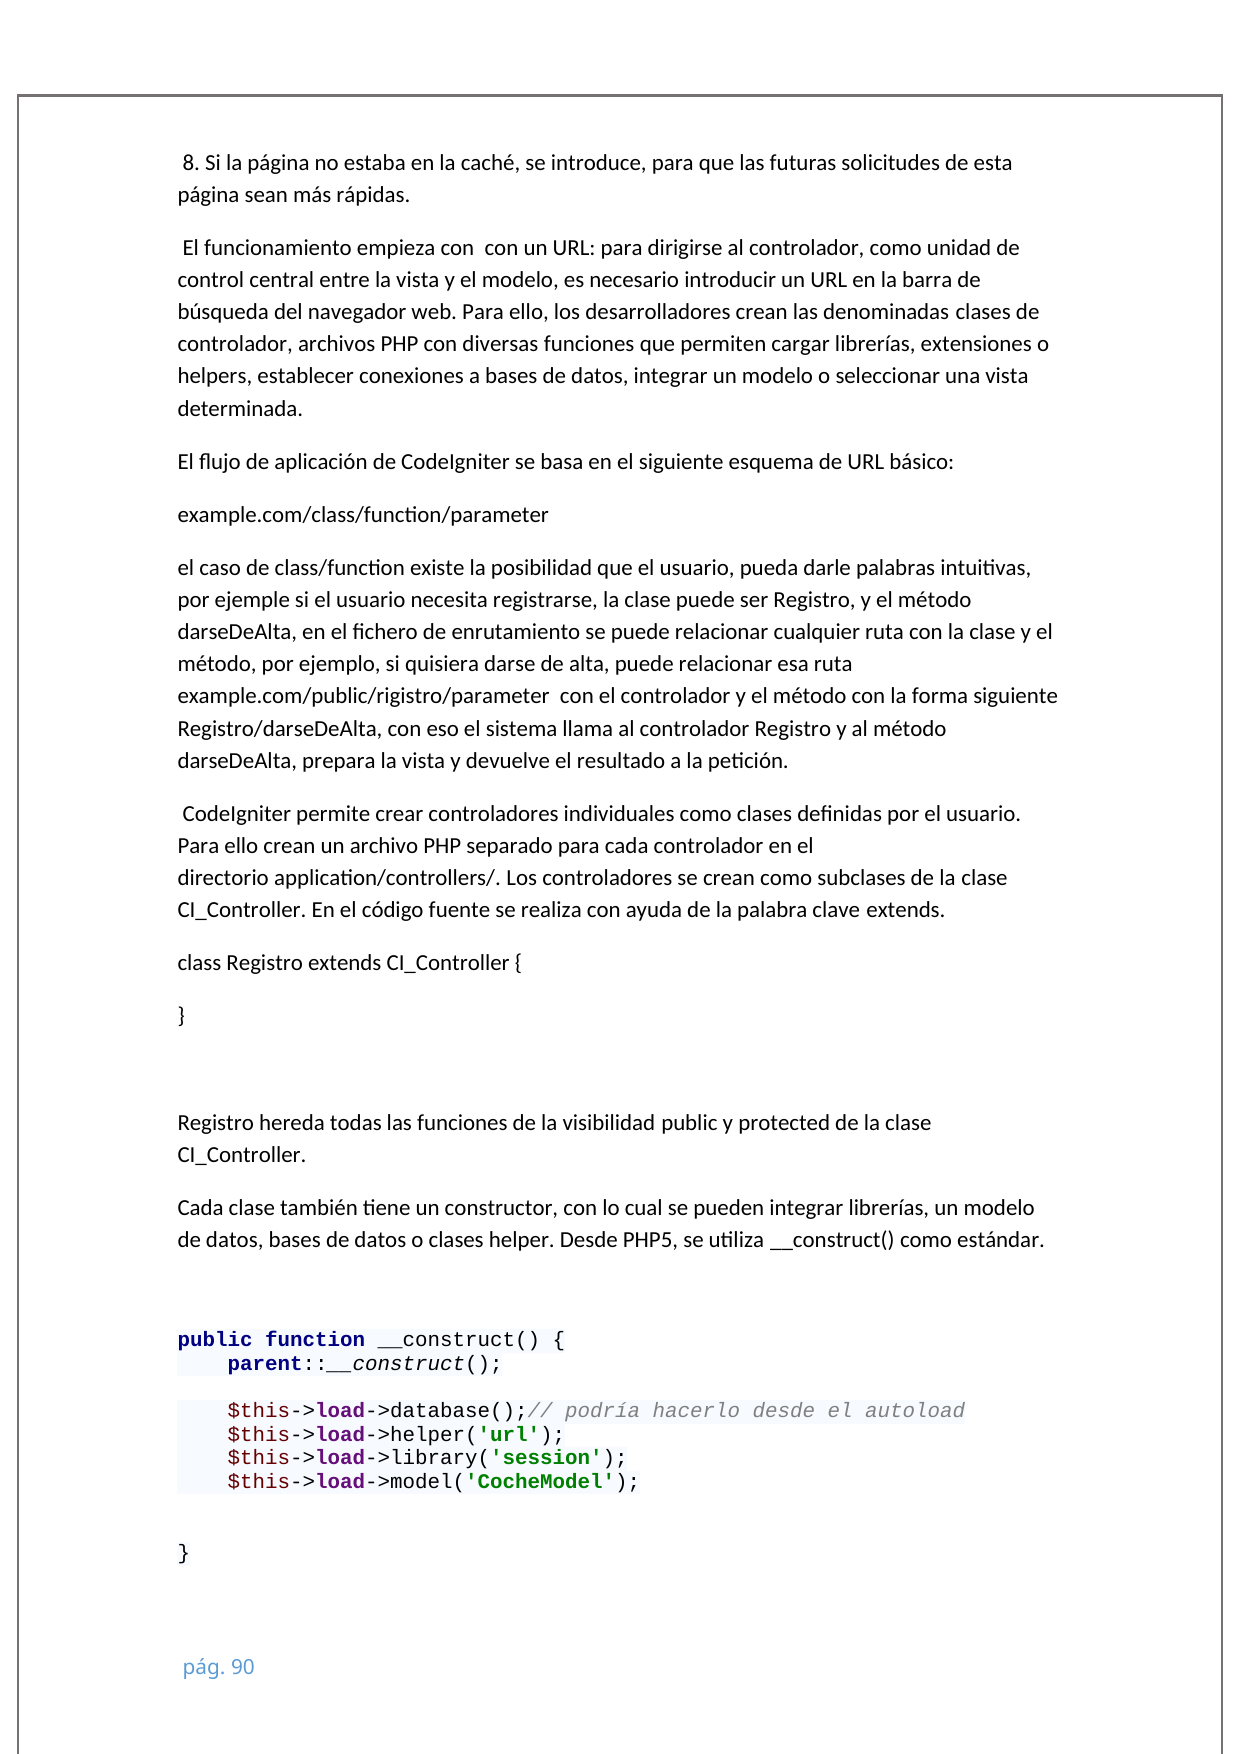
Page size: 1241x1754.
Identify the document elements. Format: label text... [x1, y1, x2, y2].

text Cada clase también tiene un constructor, con lo cual se pueden integrar librerías, un modelo de datos, bases de datos o clases helper. Desde PHP5, se utiliza __construct() como estándar. [177, 1193, 1063, 1253]
text Registro hereda todas las funciones de la visibilidad public y protected de la clase CI_Controller. [177, 1108, 1063, 1168]
text CodeIgniter permite crear controladores individuales como clases definidas por el usuario. Para ello crean un archivo PHP separado para cada controlador en el directorio application/controllers/. Los controladores se crean como subclases de la clase CI_Controller. En el código fuente se realiza con ayuda de la palabra clave extends. [177, 799, 1063, 923]
text } [177, 1002, 1063, 1029]
text El funcionamiento empieza con con un URL: para dirigirse al controlador, como unidad de control central entre la vista y el modelo, es necesario introducir un URL en la barra de búsqueda del navegador web. Para ello, los desarrolladores crean las denominadas clases de controlador, archivos PHP con diversas funciones que permiten cargar librerías, extensiones o helpers, establecer conexiones a bases de datos, integrar un modelo o seleccionar una vista determinada. [177, 233, 1063, 422]
text example.com/class/function/parameter [177, 500, 1063, 528]
text 8. Si la página no estaba en la caché, se introduce, para que las futuras solicitudes de esta página sean más rápidas. [177, 148, 1063, 208]
text el caso de class/function existe la posibilidad que el usuario, pueda darle palabras intuitivas, por ejemple si el usuario necesita registrarse, la clase puede ser Registro, y el método darseDeAlta, en el fichero de enrutamiento se puede relacionar cualquier ruta con la clase y el método, por ejemplo, si quisiera darse de alta, puede relacionar esa ruta example.com/public/rigistro/parameter con el controlador y el método con la forma siguiente Registro/darseDeAlta, con eso el sistema llama al controlador Registro y al método darseDeAlta, prepara la vista y devuelve el resultado a la petición. [177, 553, 1063, 774]
text class Registro extends CI_Controller { [177, 948, 1063, 977]
text public function __construct() { parent::__construct(); $this->load->database();// podría hacerlo desde el autoload $this->load->helper('url'); $this->load->library('session'); $this->load->model('CocheModel'); } [177, 1329, 1063, 1566]
text El flujo de aplicación de CodeIgniter se basa en el siguiente esquema de URL básico: [177, 447, 1063, 475]
